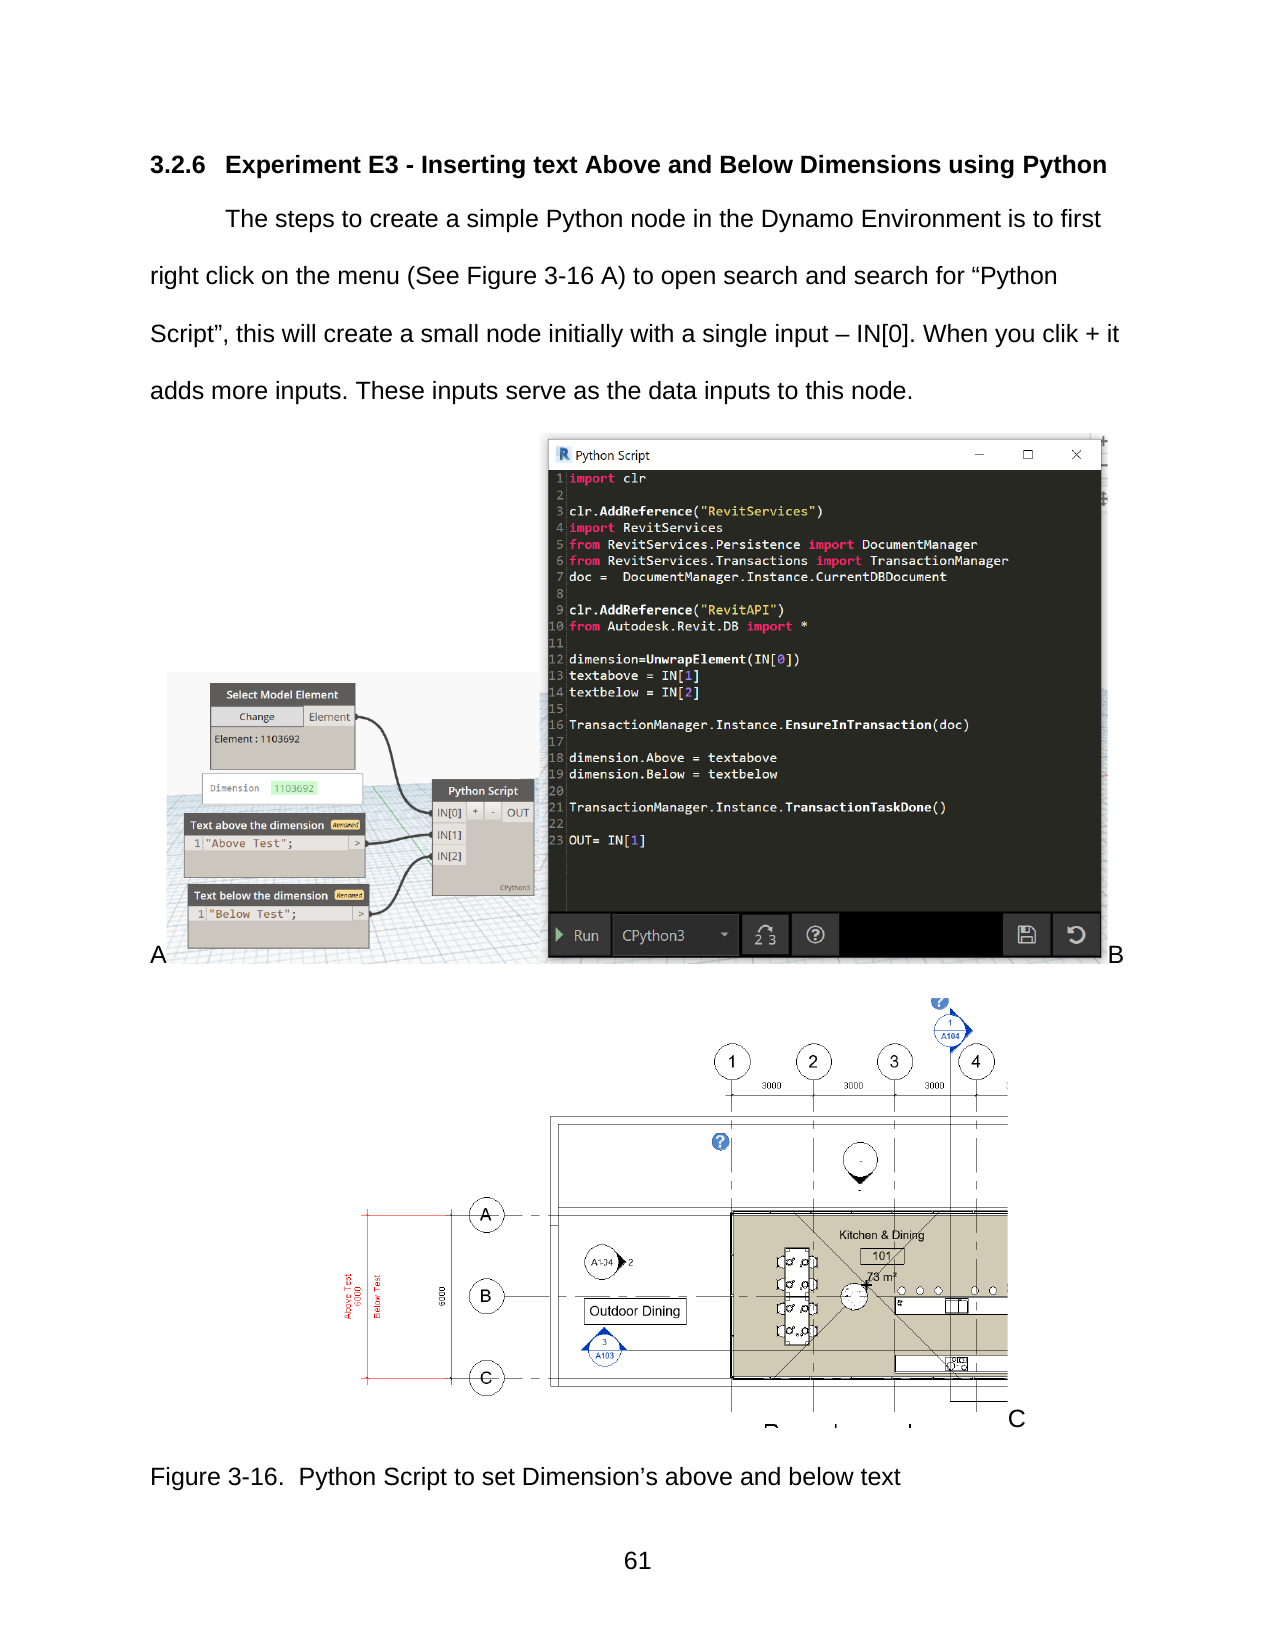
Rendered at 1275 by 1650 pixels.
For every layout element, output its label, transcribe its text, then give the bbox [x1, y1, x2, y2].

subtitle 3.2.6 Experiment E3 - Inserting text Above and Below Dimensions using Python [150, 150, 1125, 179]
text The steps to create a simple Python node in the Dynamo Environment is to first right click on the menu (See Figure 3-16 A) to open search and search for “Python Script”, this will create a small node initially with a single input – IN[0]. When you clik + it adds more inputs. These inputs serve as the data inputs to this node. [150, 204, 1125, 405]
text Figure 3-16. Python Script to set Dimension’s above and below text [150, 1462, 1125, 1491]
picture [324, 998, 1008, 1428]
picture [166, 433, 1108, 964]
